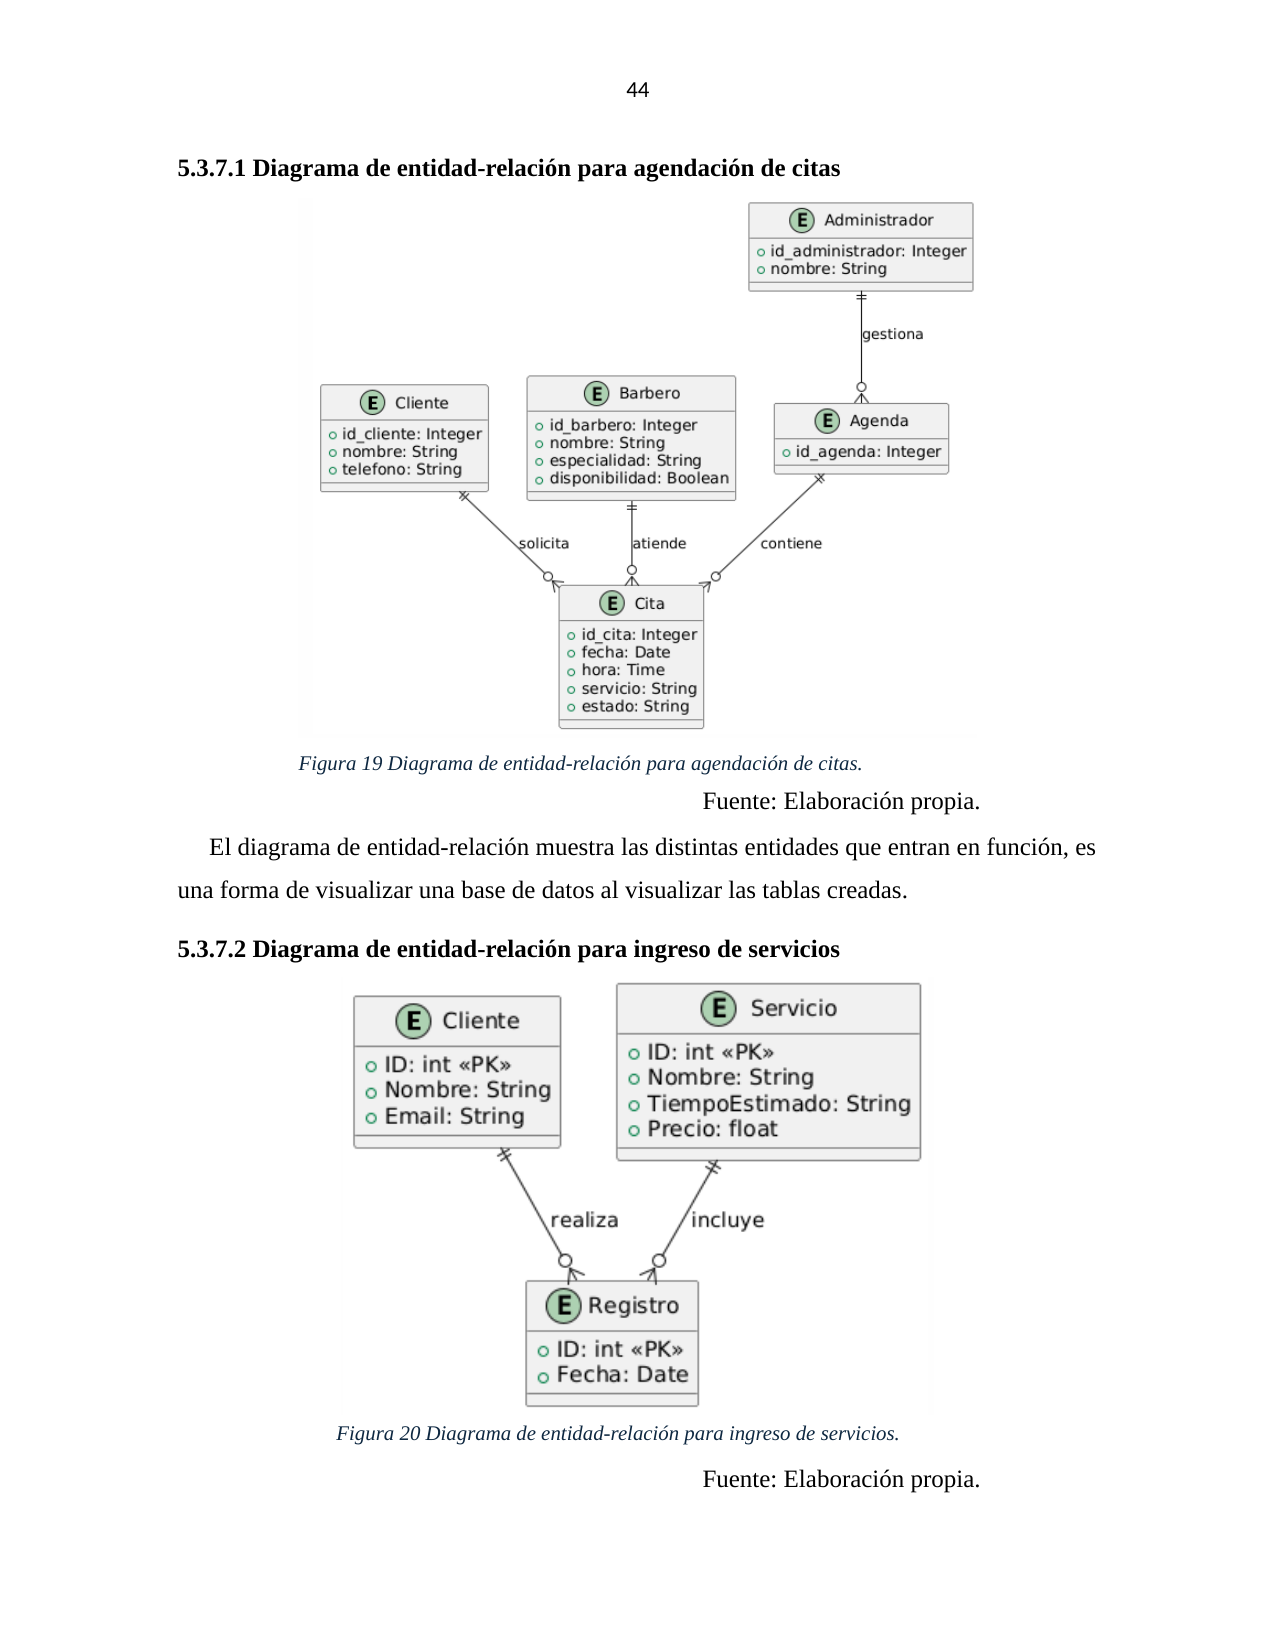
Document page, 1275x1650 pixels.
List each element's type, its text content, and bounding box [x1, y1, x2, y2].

picture [297, 198, 978, 738]
picture [341, 977, 934, 1415]
text El diagrama de entidad-relación muestra las distintas entidades que entran en función, es una forma de visualizar una base de datos al visualizar las tablas creadas. [177, 832, 1098, 903]
text Fuente: Elaboración propia. [177, 786, 1098, 815]
subtitle 5.3.7.2 Diagrama de entidad-relación para ingreso de servicios [177, 934, 1098, 963]
text Fuente: Elaboración propia. [177, 1464, 1098, 1493]
subtitle 5.3.7.1 Diagrama de entidad-relación para agendación de citas [177, 153, 1098, 181]
